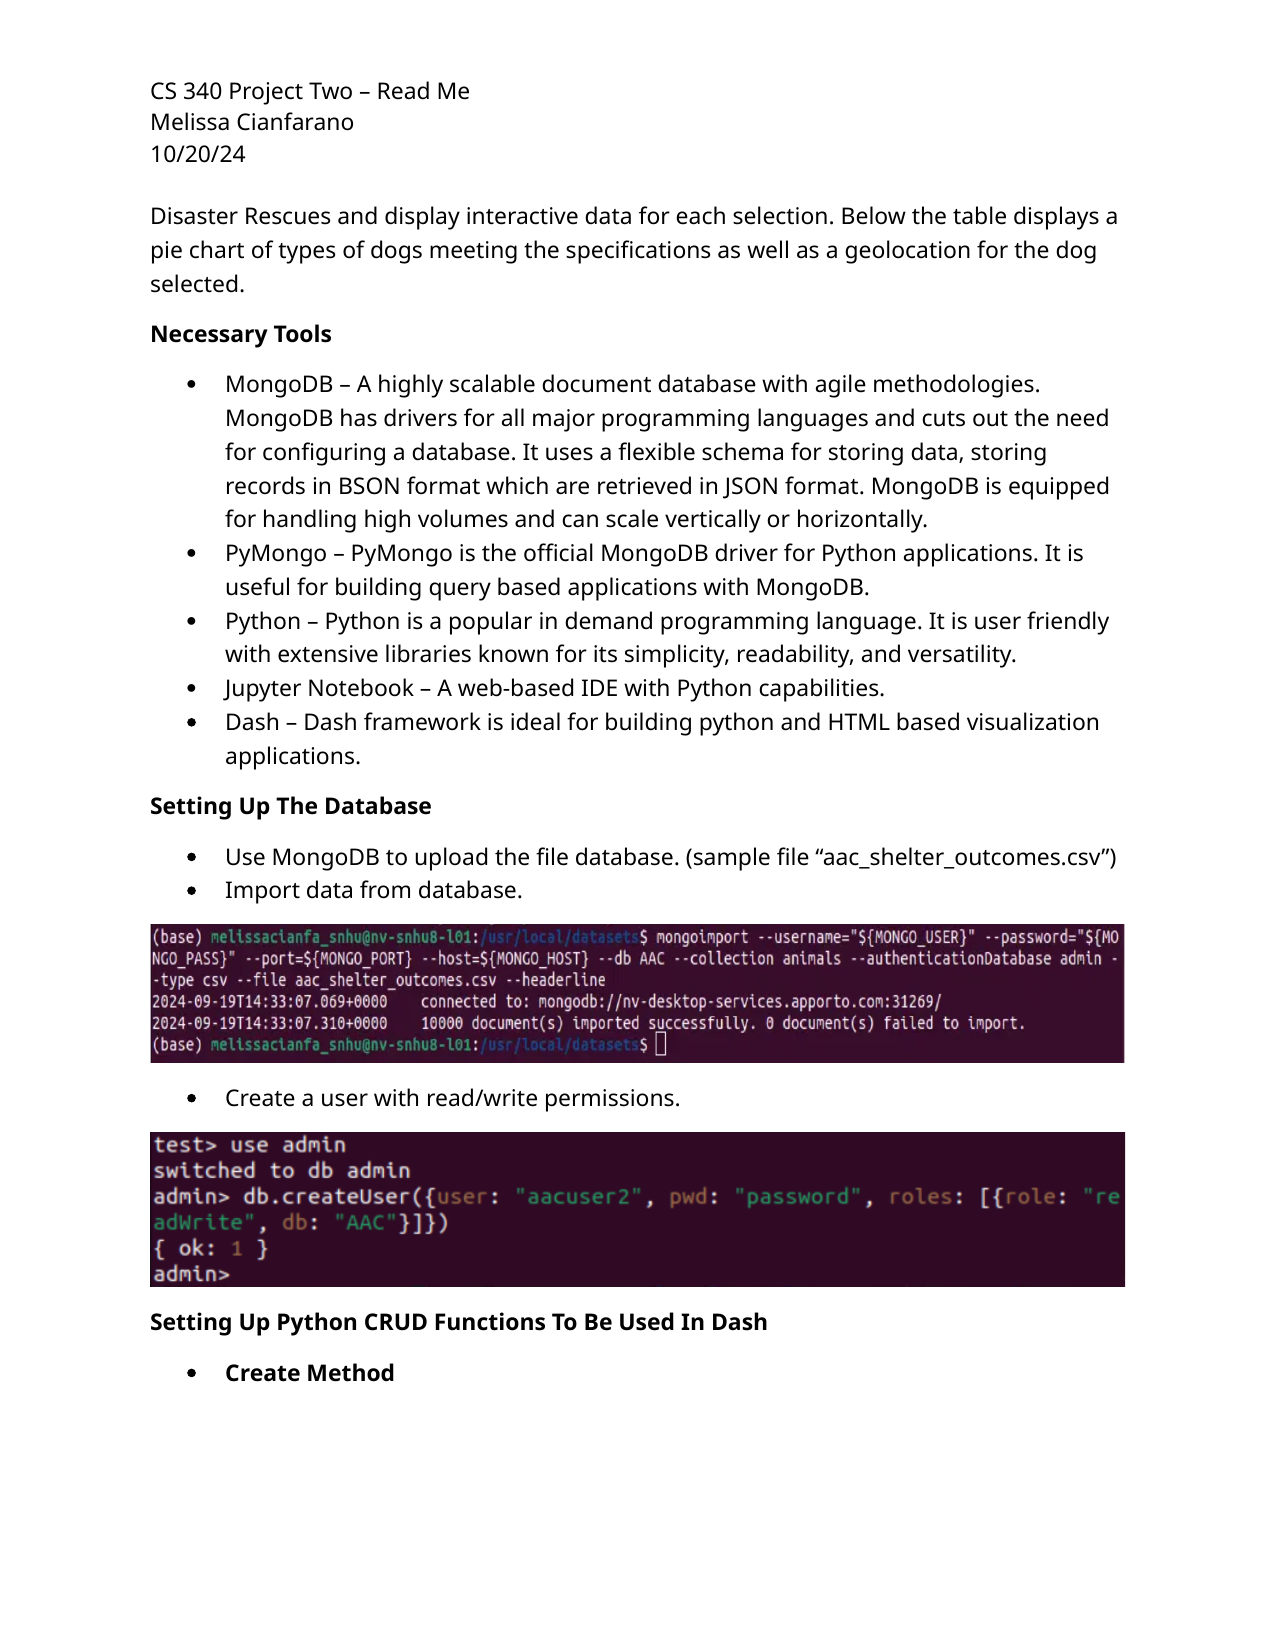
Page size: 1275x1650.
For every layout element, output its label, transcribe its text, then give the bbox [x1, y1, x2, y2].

text Setting Up The Database [150, 790, 1125, 821]
list Python – Python is a popular in demand programming language. It is user friendly with extensive libraries known for its simplicity, readability, and versatility. [187, 604, 1125, 669]
text Necessary Tools [150, 318, 1125, 349]
list Import data from database. [187, 874, 1125, 905]
picture [150, 924, 1125, 1063]
list PyMongo – PyMongo is the official MongoDB driver for Python applications. It is useful for building query based applications with MongoDB. [187, 537, 1125, 602]
list Create a user with read/write permissions. [187, 1082, 1125, 1113]
list Use MongoDB to upload the file database. (sample file “aac_shelter_outcomes.csv”) [187, 840, 1125, 872]
list Create Method [187, 1356, 1125, 1388]
list MongoDB – A highly scalable document database with agile methodologies. MongoDB has drivers for all major programming languages and cuts out the need for configuring a database. It uses a flexible schema for storing data, storing records in BSON format which are retrieved in JSON format. MongoDB is equipped for handling high volumes and can scale vertically or horizontally. [187, 368, 1125, 534]
picture [150, 1132, 1125, 1287]
text Setting Up Python CRUD Functions To Be Used In Dash [150, 1306, 1125, 1337]
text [150, 200, 1125, 299]
list Dash – Dash framework is ideal for building python and HTML based visualization applications. [187, 706, 1125, 771]
list Jupyter Notebook – A web-based IDE with Python capabilities. [187, 672, 1125, 703]
